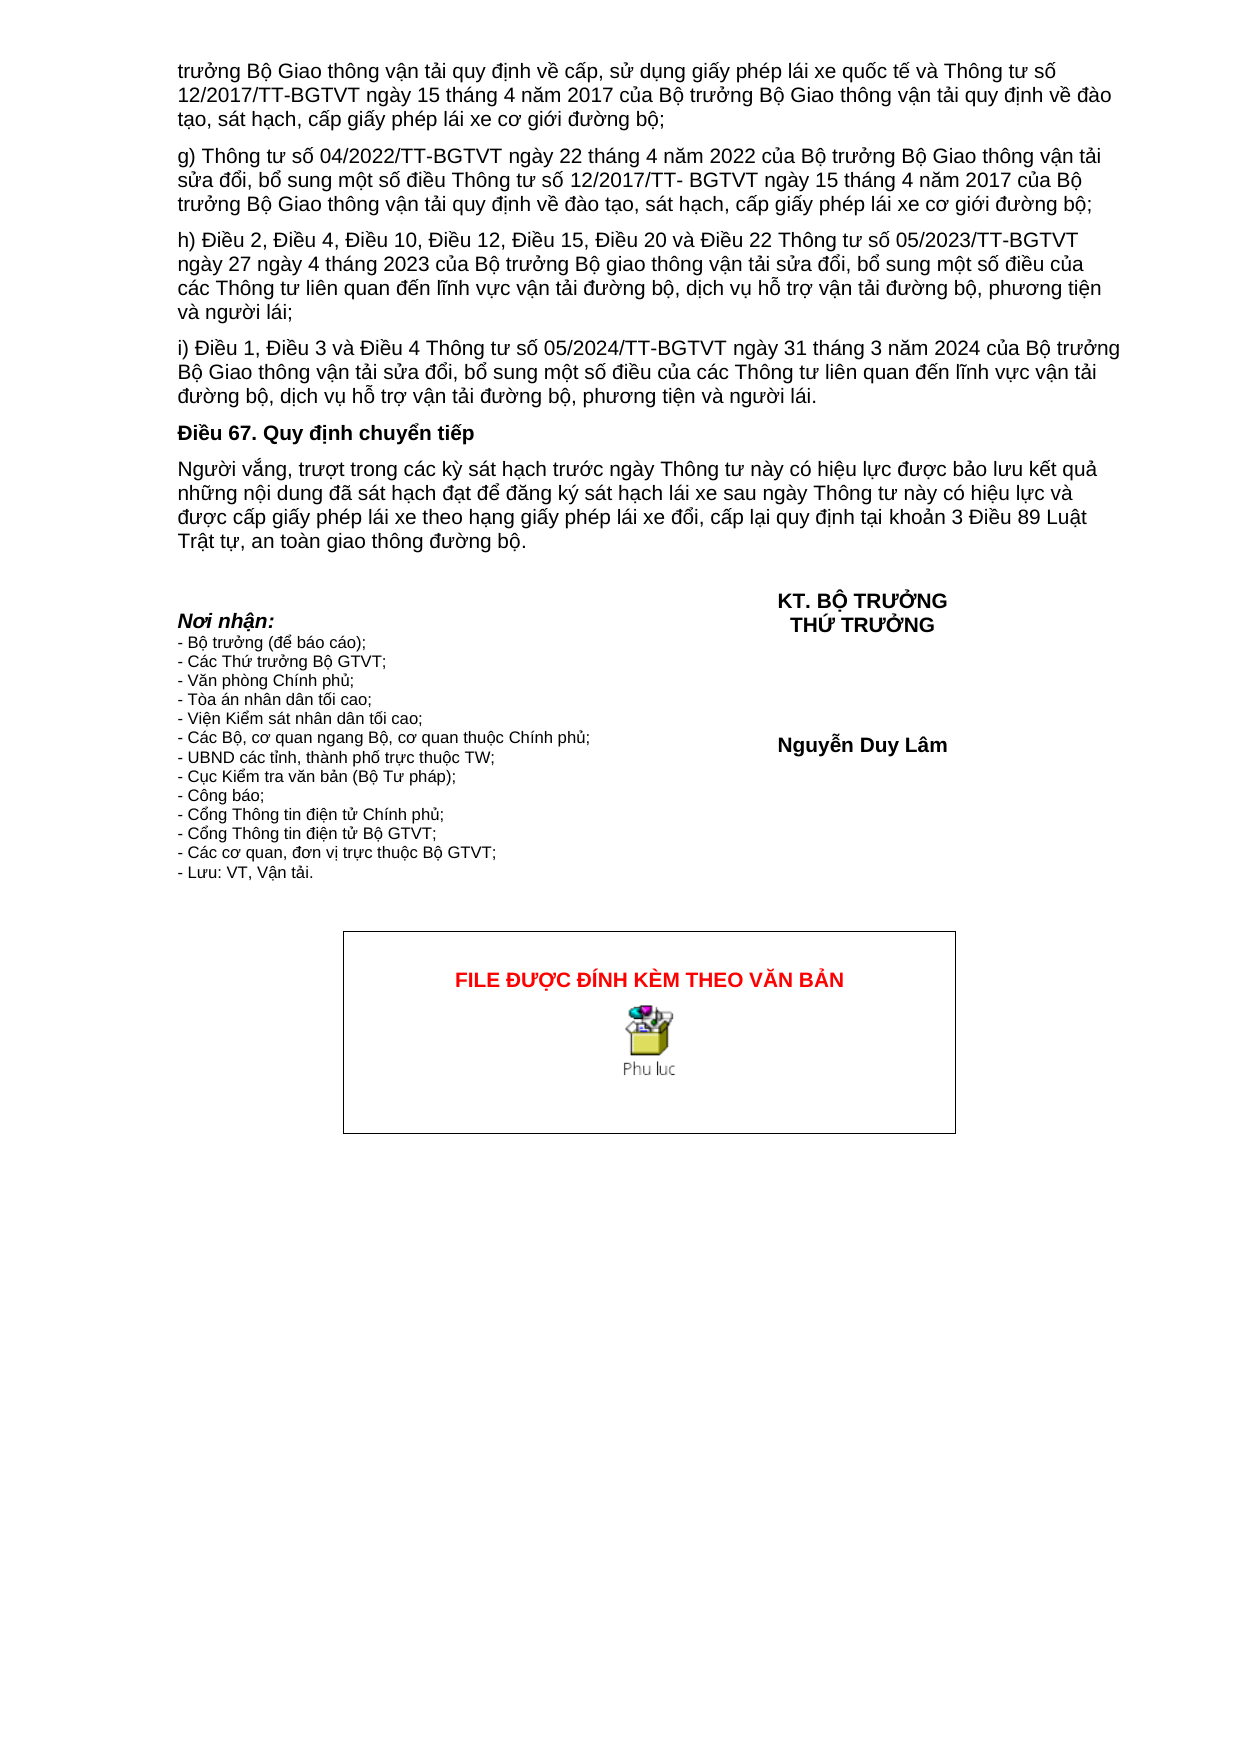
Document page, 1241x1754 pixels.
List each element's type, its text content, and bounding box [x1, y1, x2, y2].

text g) Thông tư số 04/2022/TT-BGTVT ngày 22 tháng 4 năm 2022 của Bộ trưởng Bộ Giao thông vận tải sửa đổi, bổ sung một số điều Thông tư số 12/2017/TT- BGTVT ngày 15 tháng 4 năm 2017 của Bộ trưởng Bộ Giao thông vận tải quy định về đào tạo, sát hạch, cấp giấy phép lái xe cơ giới đường bộ; [177, 143, 1122, 215]
text h) Điều 2, Điều 4, Điều 10, Điều 12, Điều 15, Điều 20 và Điều 22 Thông tư số 05/2023/TT-BGTVT ngày 27 ngày 4 tháng 2023 của Bộ trưởng Bộ giao thông vận tải sửa đổi, bổ sung một số điều của các Thông tư liên quan đến lĩnh vực vận tải đường bộ, dịch vụ hỗ trợ vận tải đường bộ, phương tiện và người lái; [177, 228, 1122, 324]
table_header Nơi nhận: - Bộ trưởng (để báo cáo); - Các Thứ trưởng Bộ GTVT; - Văn phòng Chính phủ; - Tòa án nhân dân tối cao; - Viện Kiểm sát nhân dân tối cao; - Các Bộ, cơ quan ngang Bộ, cơ quan thuộc Chính phủ; - UBND các tỉnh, thành phố trực thuộc TW; - Cục Kiểm tra văn bản (Bộ Tư pháp); - Công báo; - Cổng Thông tin điện tử Chính phủ; - Cổng Thông tin điện tử Bộ GTVT; - Các cơ quan, đơn vị trực thuộc Bộ GTVT; - Lưu: VT, Vận tải. [166, 589, 637, 894]
table_header FILE ĐƯỢC ĐÍNH KÈM THEO VĂN BẢN [344, 932, 955, 1133]
table_header KT. BỘ TRƯỞNG THỨ TRƯỞNG Nguyễn Duy Lâm [637, 589, 1088, 894]
text Điều 67. Quy định chuyển tiếp [177, 421, 1122, 444]
text Người vắng, trượt trong các kỳ sát hạch trước ngày Thông tư này có hiệu lực được bảo lưu kết quả những nội dung đã sát hạch đạt để đăng ký sát hạch lái xe sau ngày Thông tư này có hiệu lực và được cấp giấy phép lái xe theo hạng giấy phép lái xe đổi, cấp lại quy định tại khoản 3 Điều 89 Luật Trật tự, an toàn giao thông đường bộ. [177, 457, 1122, 553]
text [177, 59, 1122, 131]
text i) Điều 1, Điều 3 và Điều 4 Thông tư số 05/2024/TT-BGTVT ngày 31 tháng 3 năm 2024 của Bộ trưởng Bộ Giao thông vận tải sửa đổi, bổ sung một số điều của các Thông tư liên quan đến lĩnh vực vận tải đường bộ, dịch vụ hỗ trợ vận tải đường bộ, phương tiện và người lái. [177, 336, 1122, 408]
